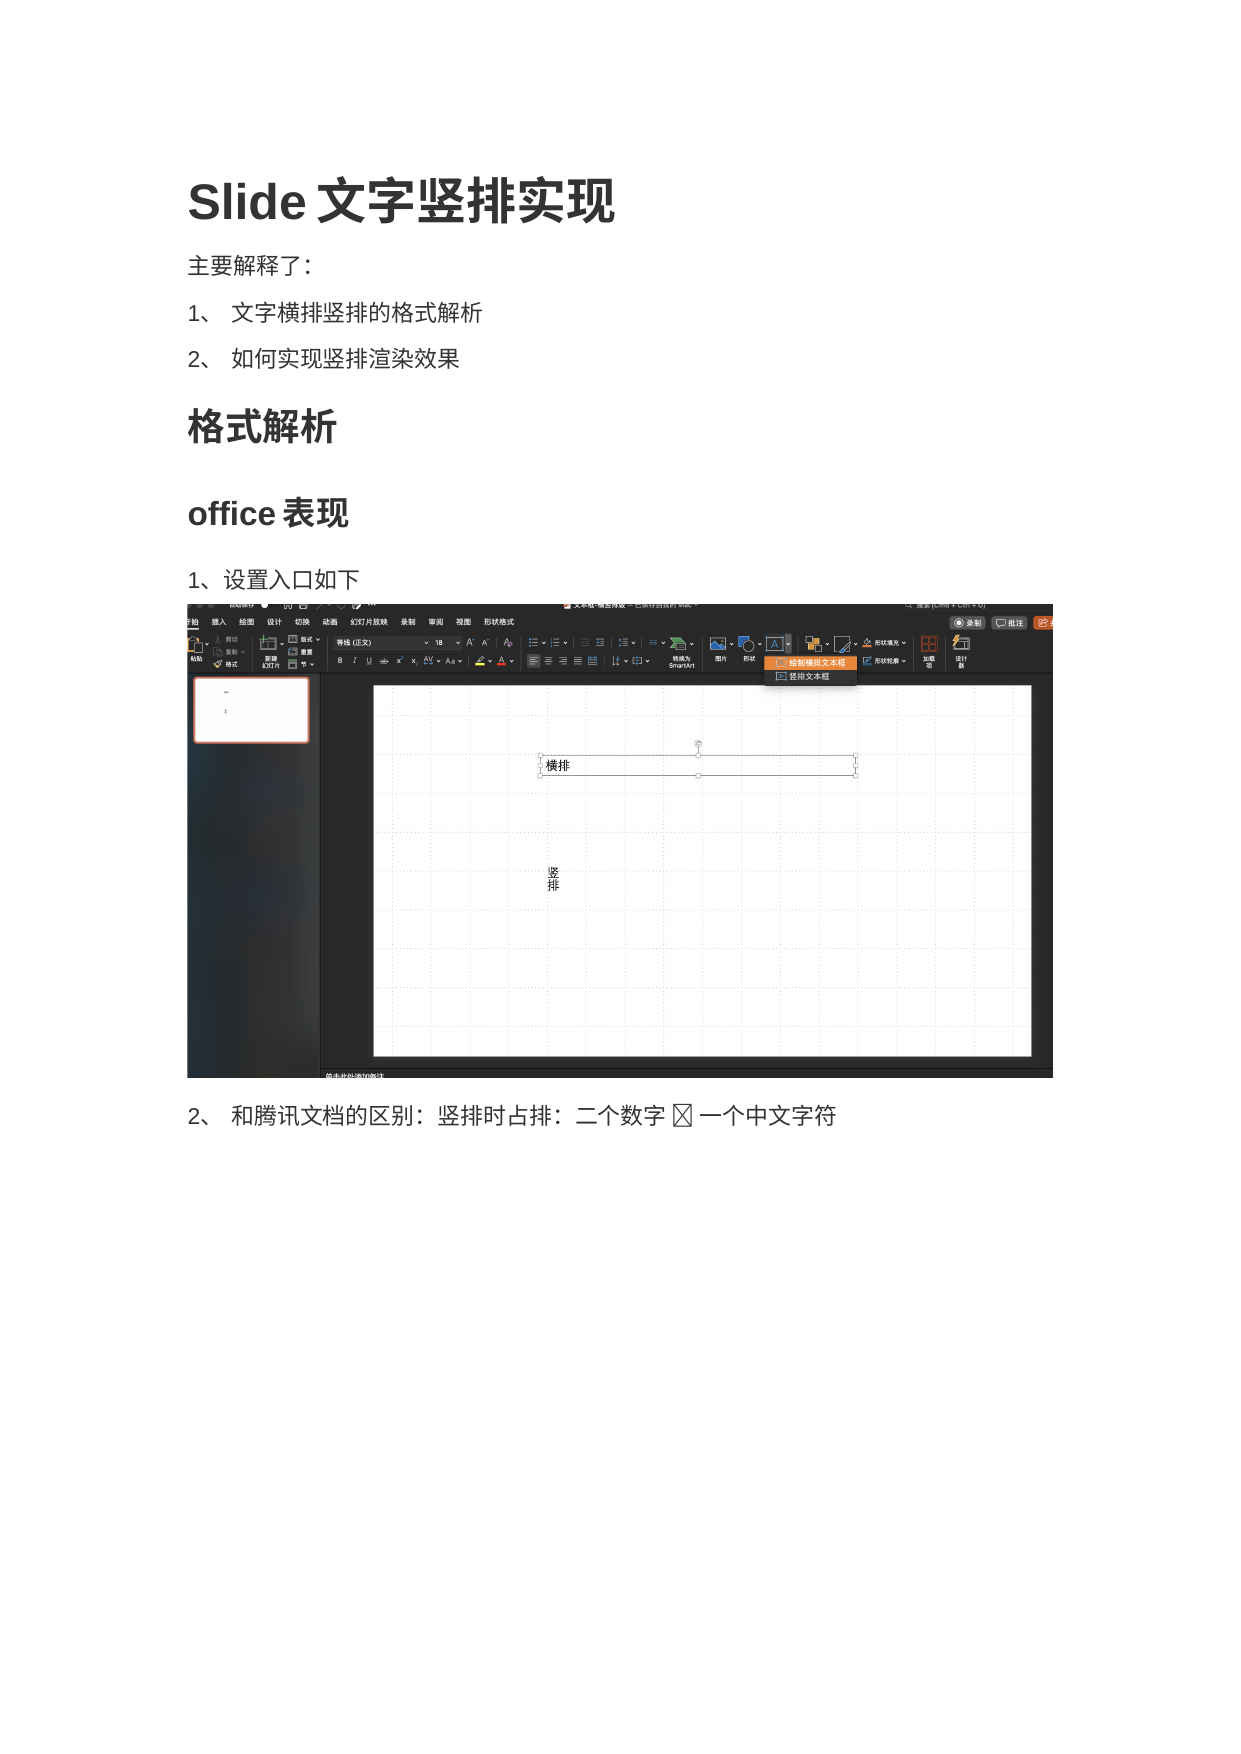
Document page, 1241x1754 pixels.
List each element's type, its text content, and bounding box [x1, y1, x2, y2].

text 主要解释了： [187, 244, 1053, 285]
picture [187, 604, 1053, 1078]
subtitle office表现 [187, 471, 1053, 552]
title Slide文字竖排实现 [187, 158, 1053, 238]
list 文字横排竖排的格式解析 [187, 291, 1053, 331]
list 如何实现竖排渲染效果 [187, 338, 1053, 378]
text 1、设置入口如下 [187, 558, 1053, 598]
list 和腾讯文档的区别：竖排时占排：二个数字 🟰 一个中文字符 [187, 1094, 1053, 1135]
subtitle 格式解析 [187, 384, 1053, 465]
